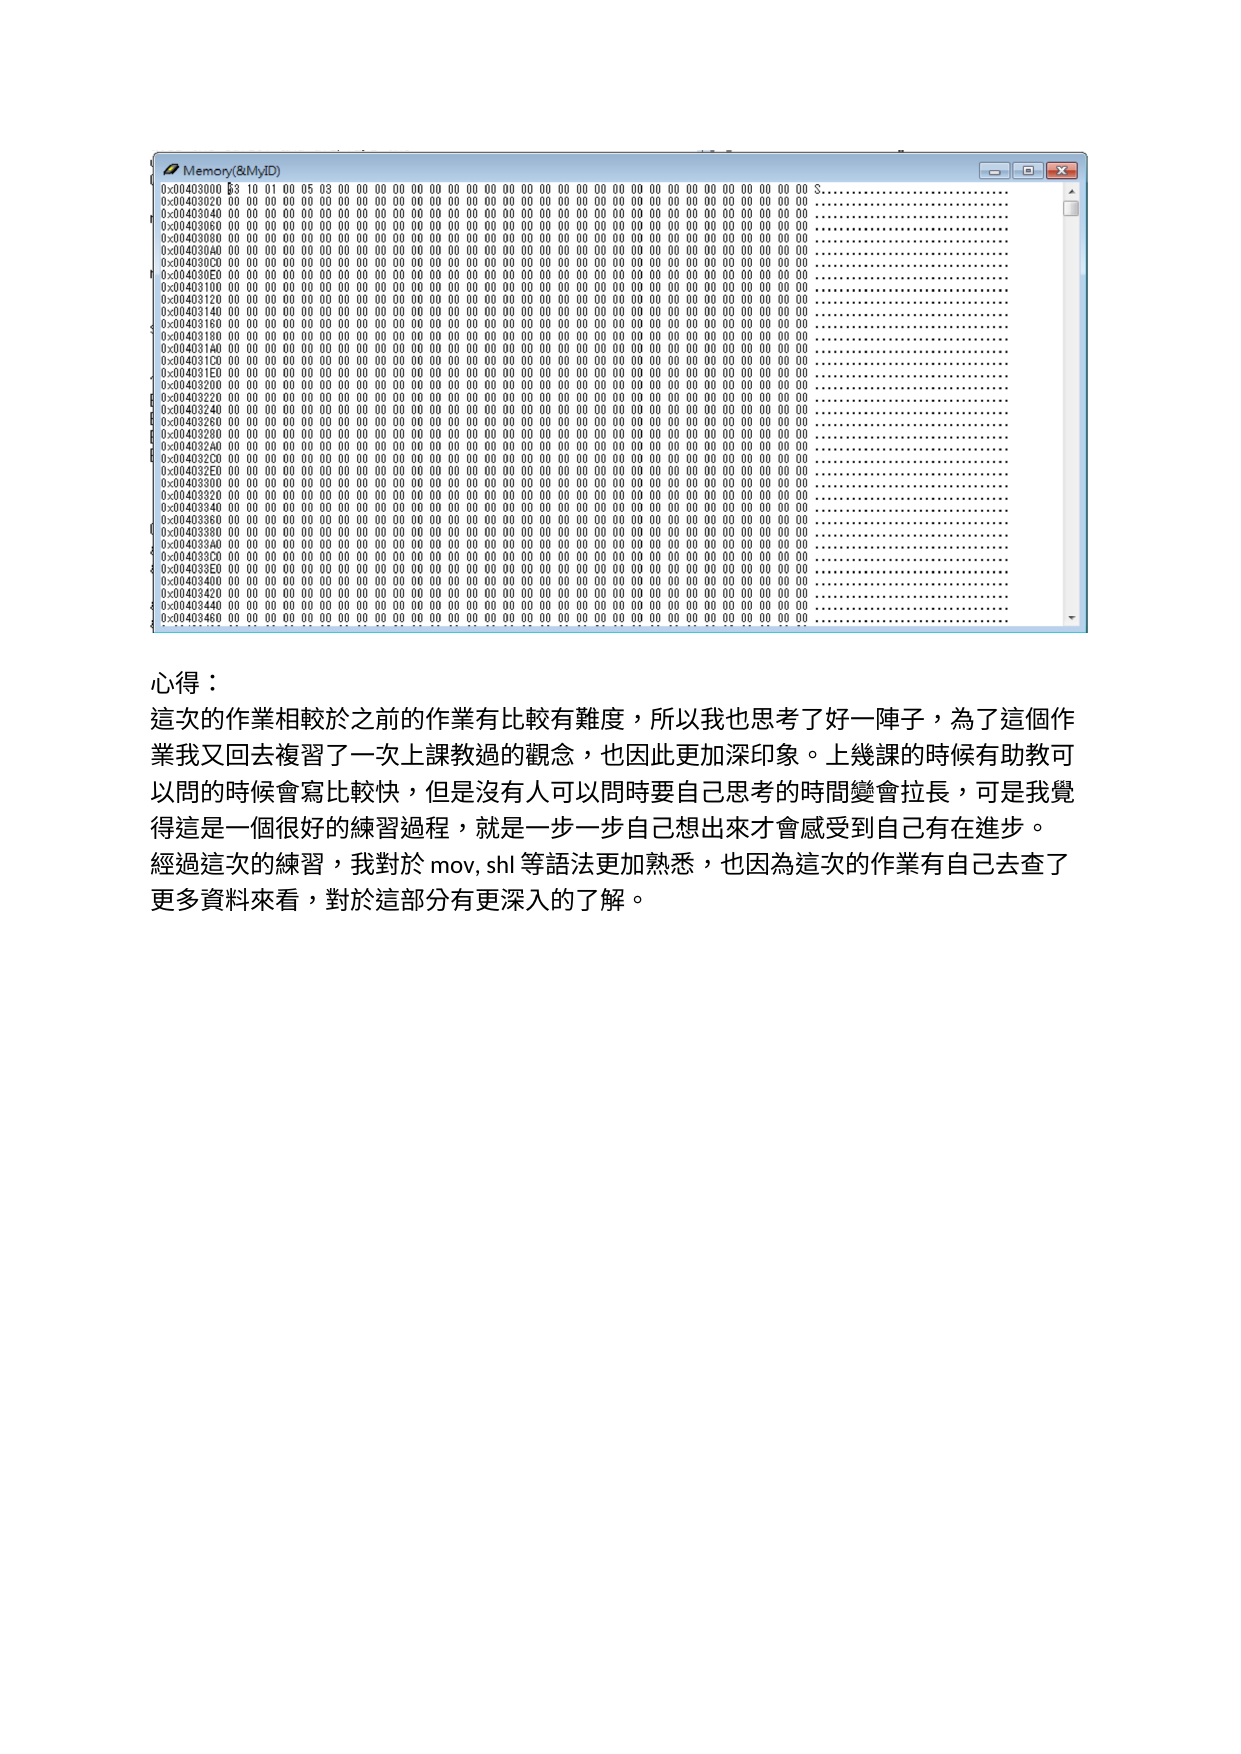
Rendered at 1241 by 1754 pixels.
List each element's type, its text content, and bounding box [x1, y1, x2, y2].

picture [150, 150, 1089, 633]
text 心得： [150, 663, 1090, 699]
text 經過這次的練習，我對於mov, shl 等語法更加熟悉，也因為這次的作業有自己去查了更多資料來看，對於這部分有更深入的了解。 [150, 844, 1090, 917]
text 這次的作業相較於之前的作業有比較有難度，所以我也思考了好一陣子，為了這個作業我又回去複習了一次上課教過的觀念，也因此更加深印象。上幾課的時候有助教可以問的時候會寫比較快，但是沒有人可以問時要自己思考的時間變會拉長，可是我覺得這是一個很好的練習過程，就是一步一步自己想出來才會感受到自己有在進步。 [150, 699, 1090, 844]
